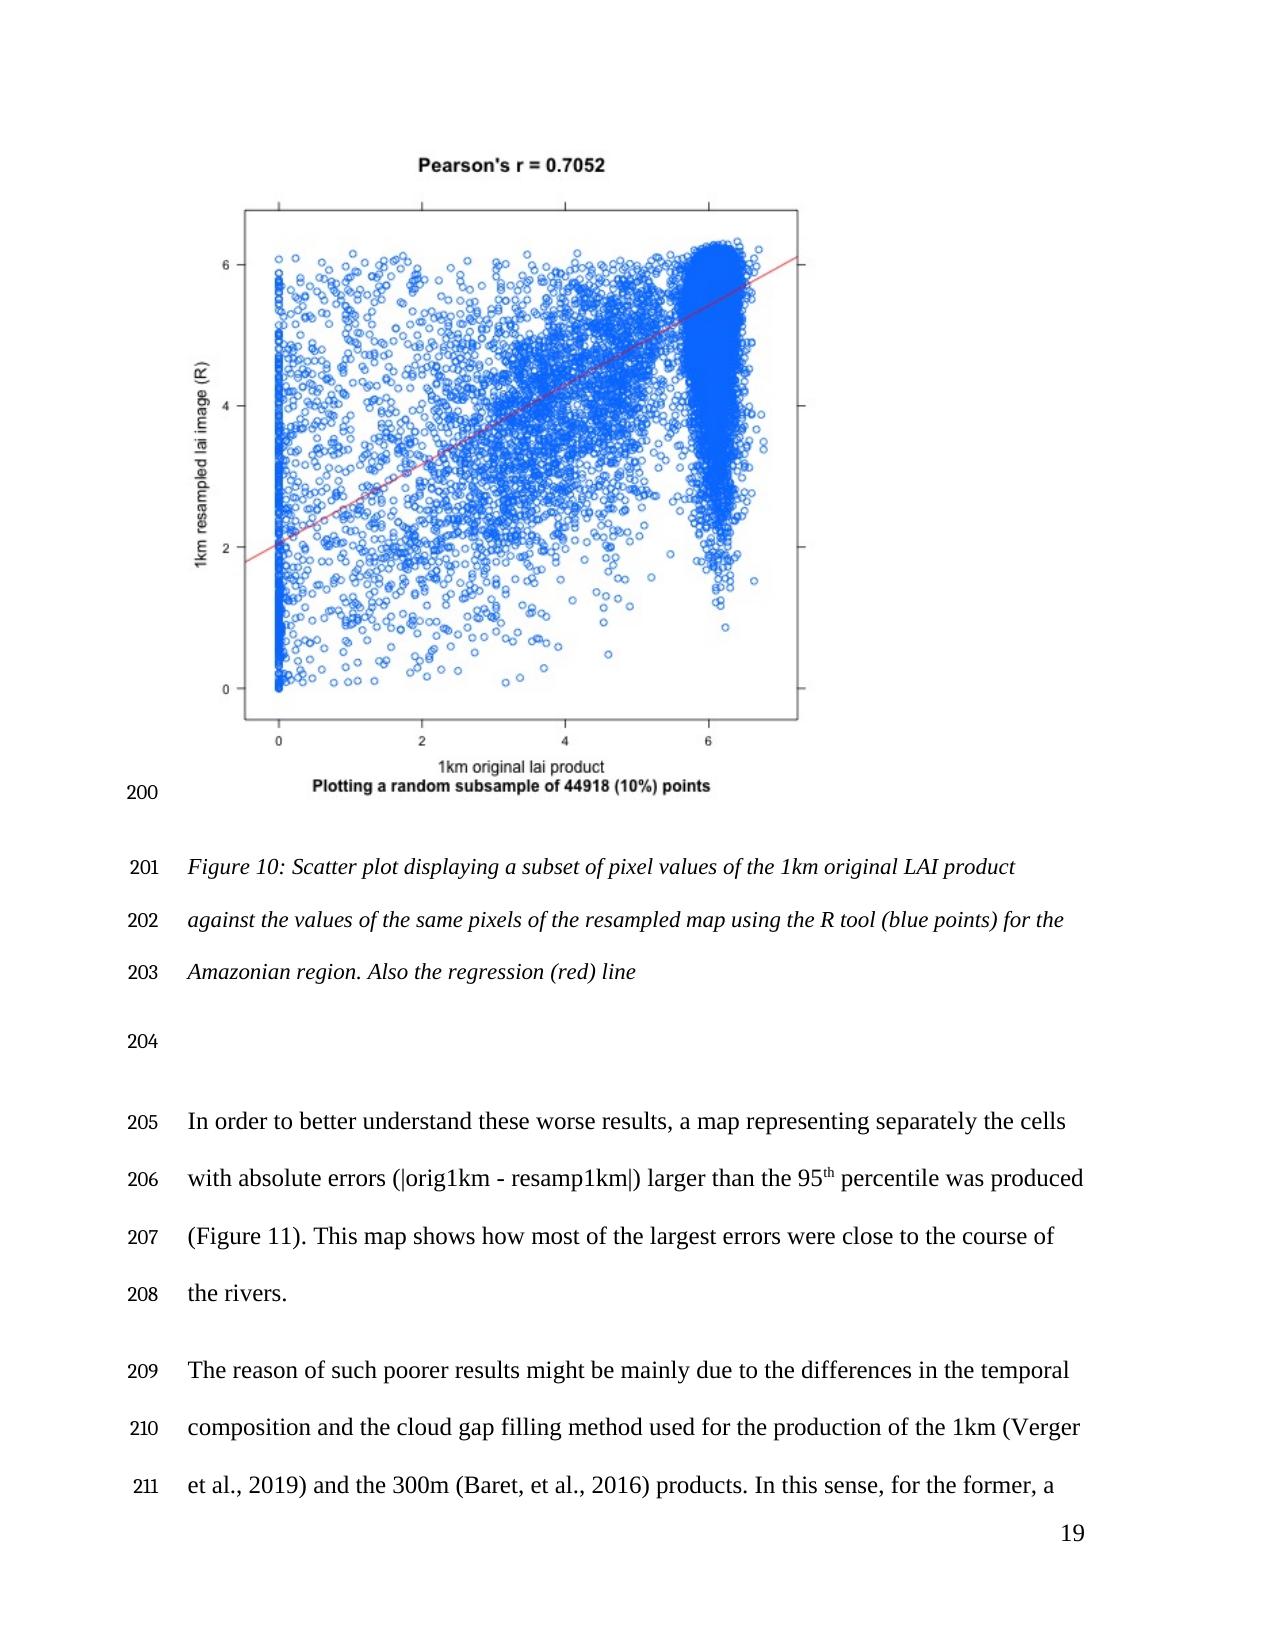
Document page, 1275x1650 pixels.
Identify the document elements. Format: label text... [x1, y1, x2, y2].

text Figure 10: Scatter plot displaying a subset of pixel values of the 1km original LAI product against the values of the same pixels of the resampled map using the R tool (blue points) for the Amazonian region. Also the regression (red) line [187, 853, 1087, 985]
picture [187, 150, 837, 800]
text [187, 1355, 1087, 1498]
text In order to better understand these worse results, a map representing separately the cells with absolute errors (|orig1km - resamp1km|) larger than the 95th percentile was produced (Figure 11). This map shows how most of the largest errors were close to the course of the rivers. [187, 1106, 1087, 1307]
